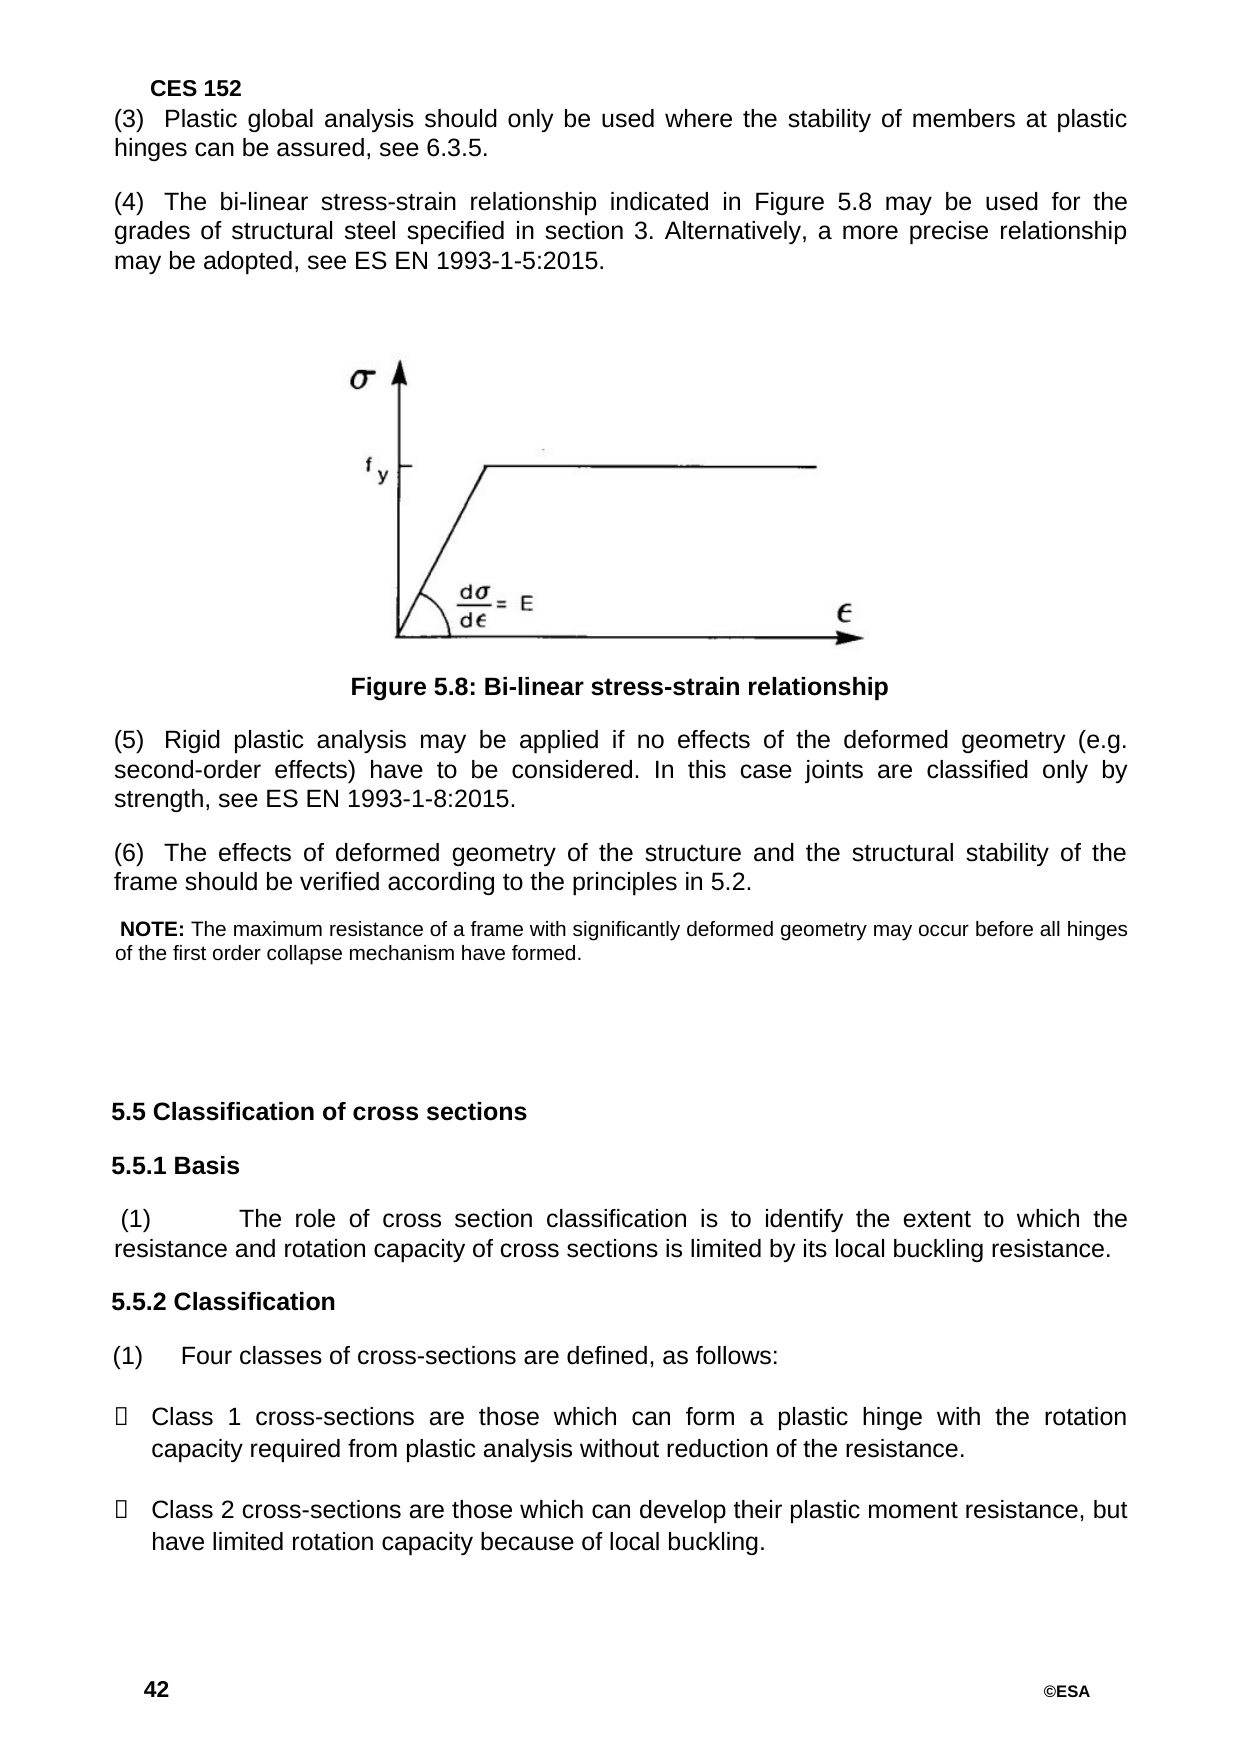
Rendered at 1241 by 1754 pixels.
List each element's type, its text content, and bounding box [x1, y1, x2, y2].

text NOTE: The maximum resistance of a frame with significantly deformed geometry may occur before all hinges of the first order collapse mechanism have formed. [114, 917, 1129, 965]
subtitle 5.5.2 Classification [111, 1287, 1140, 1316]
subtitle Figure 5.8: Bi-linear stress-strain relationship [115, 671, 1125, 700]
list Class 1 cross-sections are those which can form a plastic hinge with the rotation capacity required from plastic analysis without reduction of the resistance. [113, 1399, 1129, 1462]
list Plastic global analysis should only be used where the stability of members at plastic hinges can be assured, see 6.3.5. [113, 104, 1129, 162]
list Rigid plastic analysis may be applied if no effects of the deformed geometry (e.g. second-order effects) have to be considered. In this case joints are classified only by strength, see ES EN 1993-1-8:2015. [113, 725, 1129, 813]
list The bi-linear stress-strain relationship indicated in Figure 5.8 may be used for the grades of structural steel specified in section 3. Alternatively, a more precise relationship may be adopted, see ES EN 1993-1-5:2015. [113, 187, 1129, 274]
list Class 2 cross-sections are those which can develop their plastic moment resistance, but have limited rotation capacity because of local buckling. [113, 1492, 1129, 1555]
picture [323, 352, 925, 653]
subtitle 5.5.1 Basis [111, 1151, 1140, 1179]
list The effects of deformed geometry of the structure and the structural stability of the frame should be verified according to the principles in 5.2. [113, 838, 1129, 896]
text (1) The role of cross section classification is to identify the extent to which the resistance and rotation capacity of cross sections is limited by its local buckling resistance. [113, 1204, 1129, 1263]
subtitle 5.5 Classification of cross sections [111, 1097, 1140, 1126]
text (1) Four classes of cross-sections are defined, as follows: [89, 1341, 1142, 1370]
